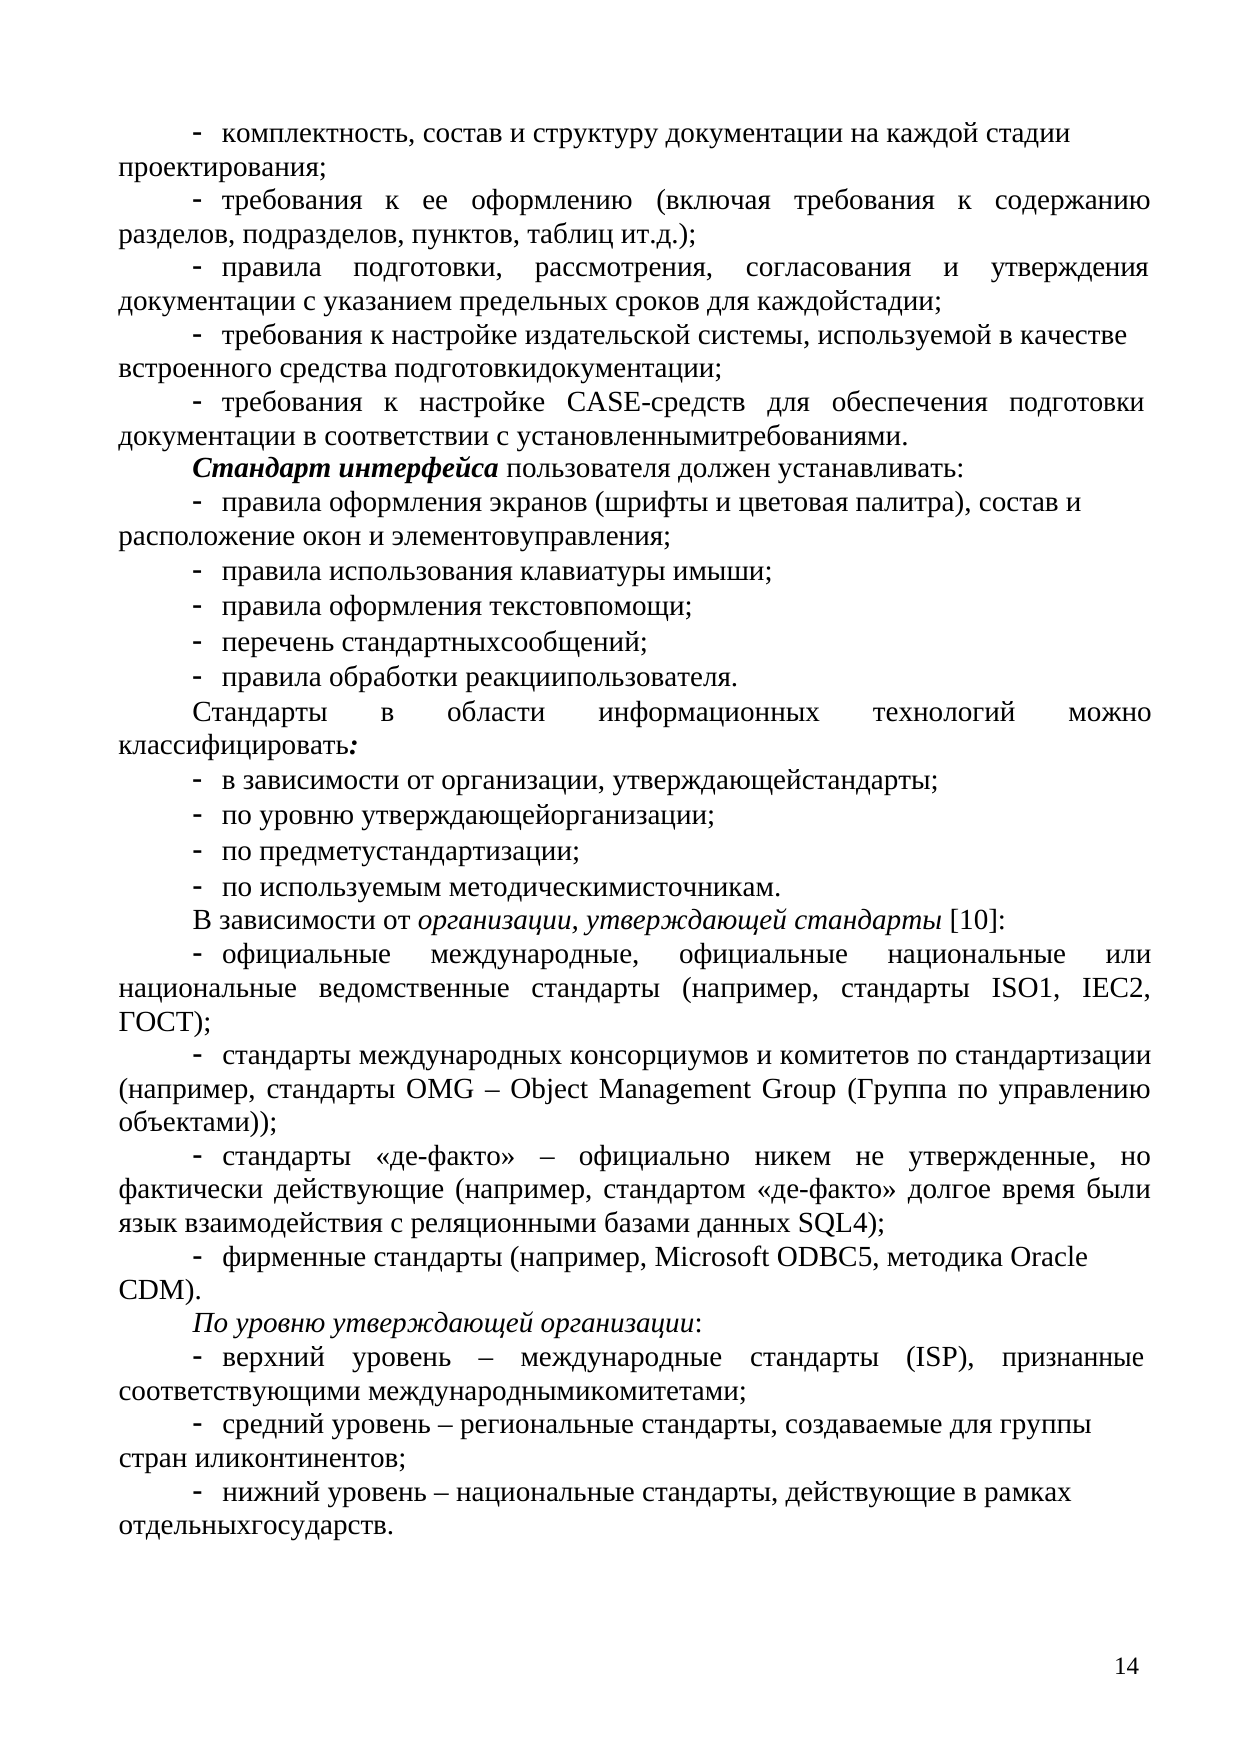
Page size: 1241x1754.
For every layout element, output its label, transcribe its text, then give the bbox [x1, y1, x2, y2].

list правила использования клавиатуры имыши; [192, 552, 1176, 587]
list средний уровень – региональные стандарты, создаваемые для группы стран иликонтинентов; [118, 1406, 1152, 1474]
list правила подготовки, рассмотрения, согласования и утверждения документации с указанием предельных сроков для каждойстадии; [118, 249, 1151, 317]
list официальные международные, официальные национальные или национальные ведомственные стандарты (например, стандарты ISO1, IEC2, ГОСТ); [118, 937, 1152, 1037]
list комплектность, состав и структуру документации на каждой стадии проектирования; [118, 115, 1151, 182]
list фирменные стандарты (например, Microsoft ODBC5, методика Oracle CDM). [118, 1239, 1152, 1306]
list по используемым методическимисточникам. [192, 867, 1176, 903]
list по уровню утверждающейорганизации; [192, 796, 1176, 832]
text В зависимости от организации, утверждающей стандарты [10]: [192, 903, 1176, 937]
list требования к настройке CASE-средств для обеспечения подготовки документации в соответствии с установленнымитребованиями. [118, 384, 1152, 451]
list требования к ее оформлению (включая требования к содержанию разделов, подразделов, пунктов, таблиц ит.д.); [118, 182, 1152, 249]
list перечень стандартныхсообщений; [192, 623, 1176, 658]
text Стандарт интерфейса пользователя должен устанавливать: [192, 451, 1176, 484]
list стандарты международных консорциумов и комитетов по стандартизации (например, стандарты OMG – Object Management Group (Группа по управлению объектами)); [118, 1037, 1152, 1138]
list верхний уровень – международные стандарты (ISP), признанные соответствующими международнымикомитетами; [118, 1339, 1152, 1406]
list стандарты «де-факто» – официально никем не утвержденные, но фактически действующие (например, стандартом «де-факто» долгое время были язык взаимодействия с реляционными базами данных SQL4); [118, 1138, 1152, 1239]
list требования к настройке издательской системы, используемой в качестве встроенного средства подготовкидокументации; [118, 317, 1151, 384]
text По уровню утверждающей организации: [192, 1306, 1176, 1339]
list нижний уровень – национальные стандарты, действующие в рамках отдельныхгосударств. [118, 1474, 1152, 1541]
list по предметустандартизации; [192, 832, 1176, 867]
list правила оформления экранов (шрифты и цветовая палитра), состав и расположение окон и элементовуправления; [118, 484, 1152, 552]
text Стандарты в области информационных технологий можно классифицировать: [118, 694, 1152, 761]
list в зависимости от организации, утверждающейстандарты; [192, 761, 1176, 796]
list правила оформления текстовпомощи; [192, 587, 1176, 623]
list правила обработки реакциипользователя. [192, 658, 1176, 694]
